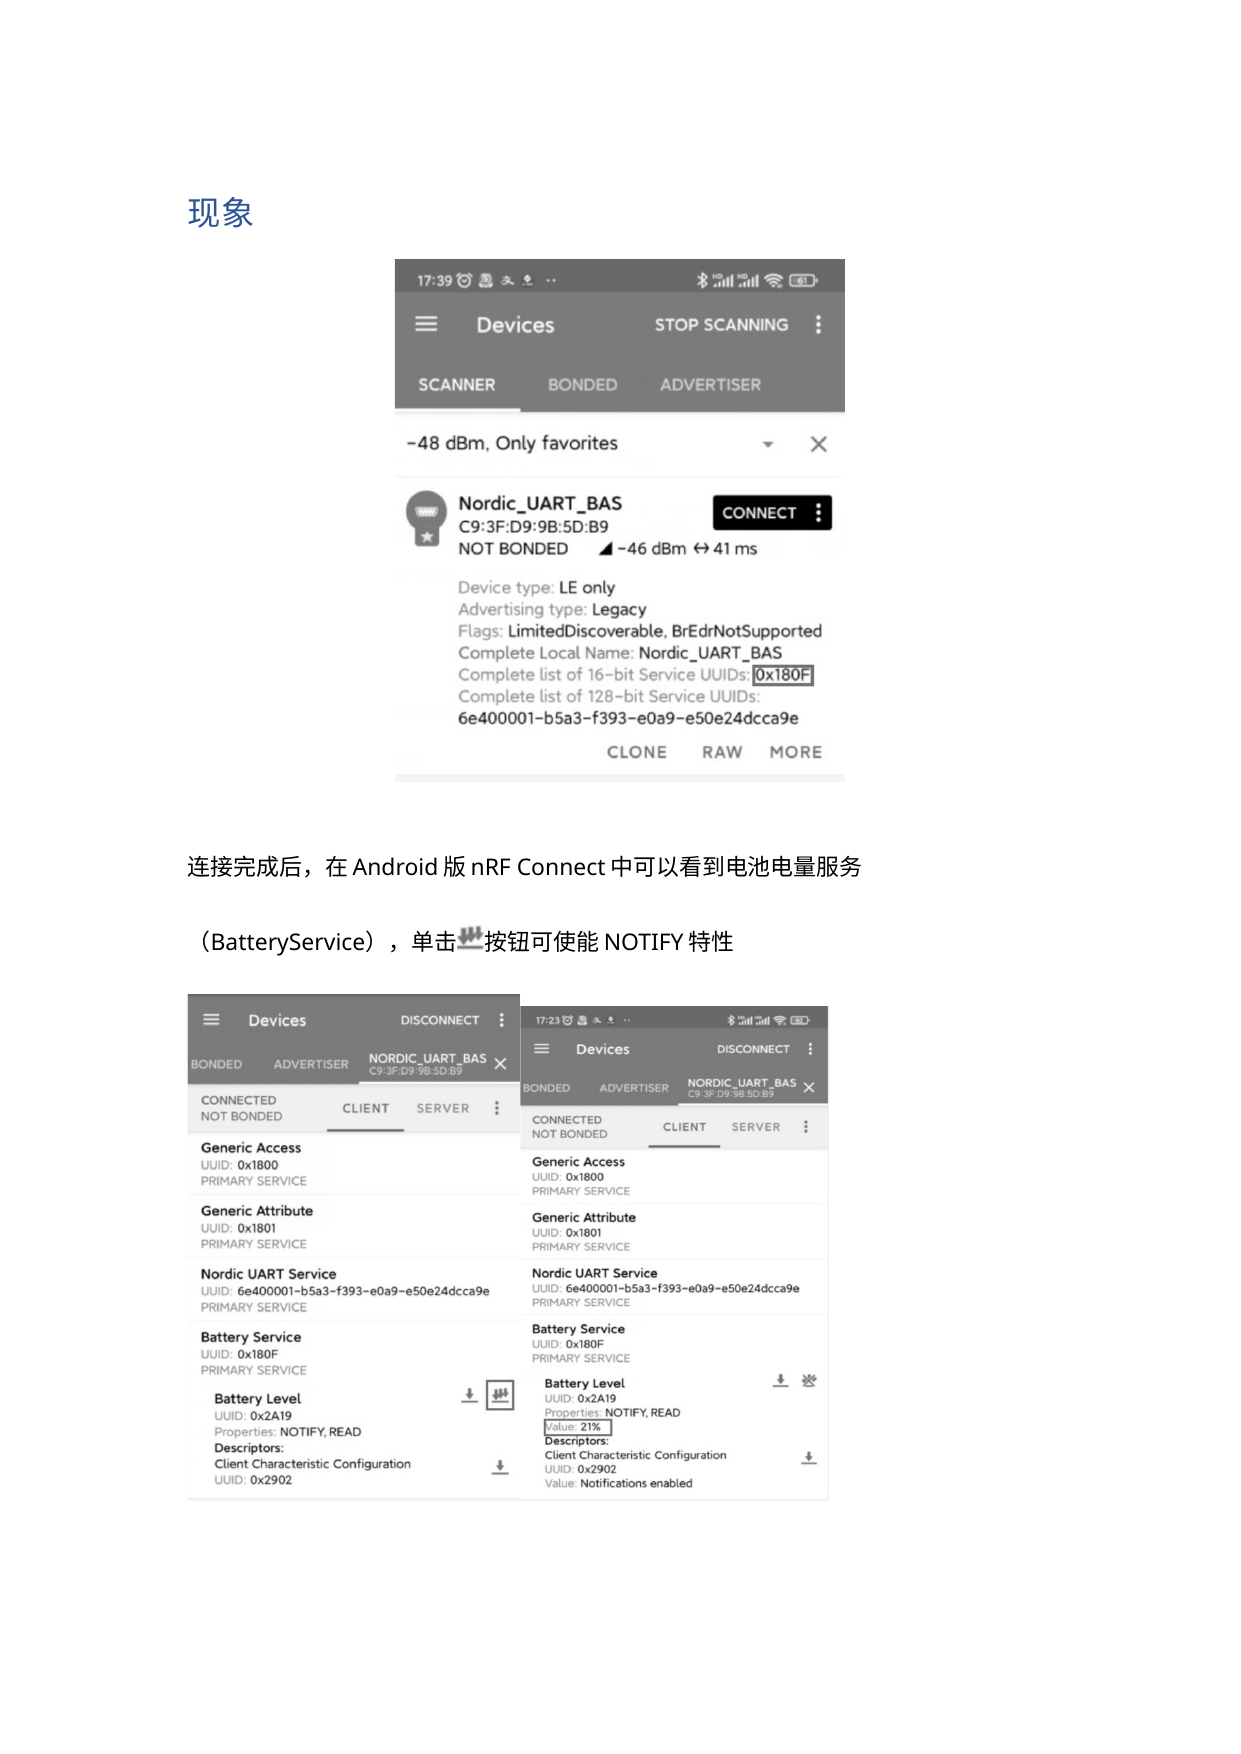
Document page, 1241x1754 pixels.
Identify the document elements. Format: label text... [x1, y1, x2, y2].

picture [394, 259, 846, 782]
picture [187, 994, 831, 1502]
subtitle 现象 [187, 179, 1053, 244]
picture [457, 924, 485, 951]
text 连接完成后，在Android版nRF Connect中可以看到电池电量服务（BatteryService），单击按钮可使能NOTIFY特性 [187, 833, 1053, 973]
